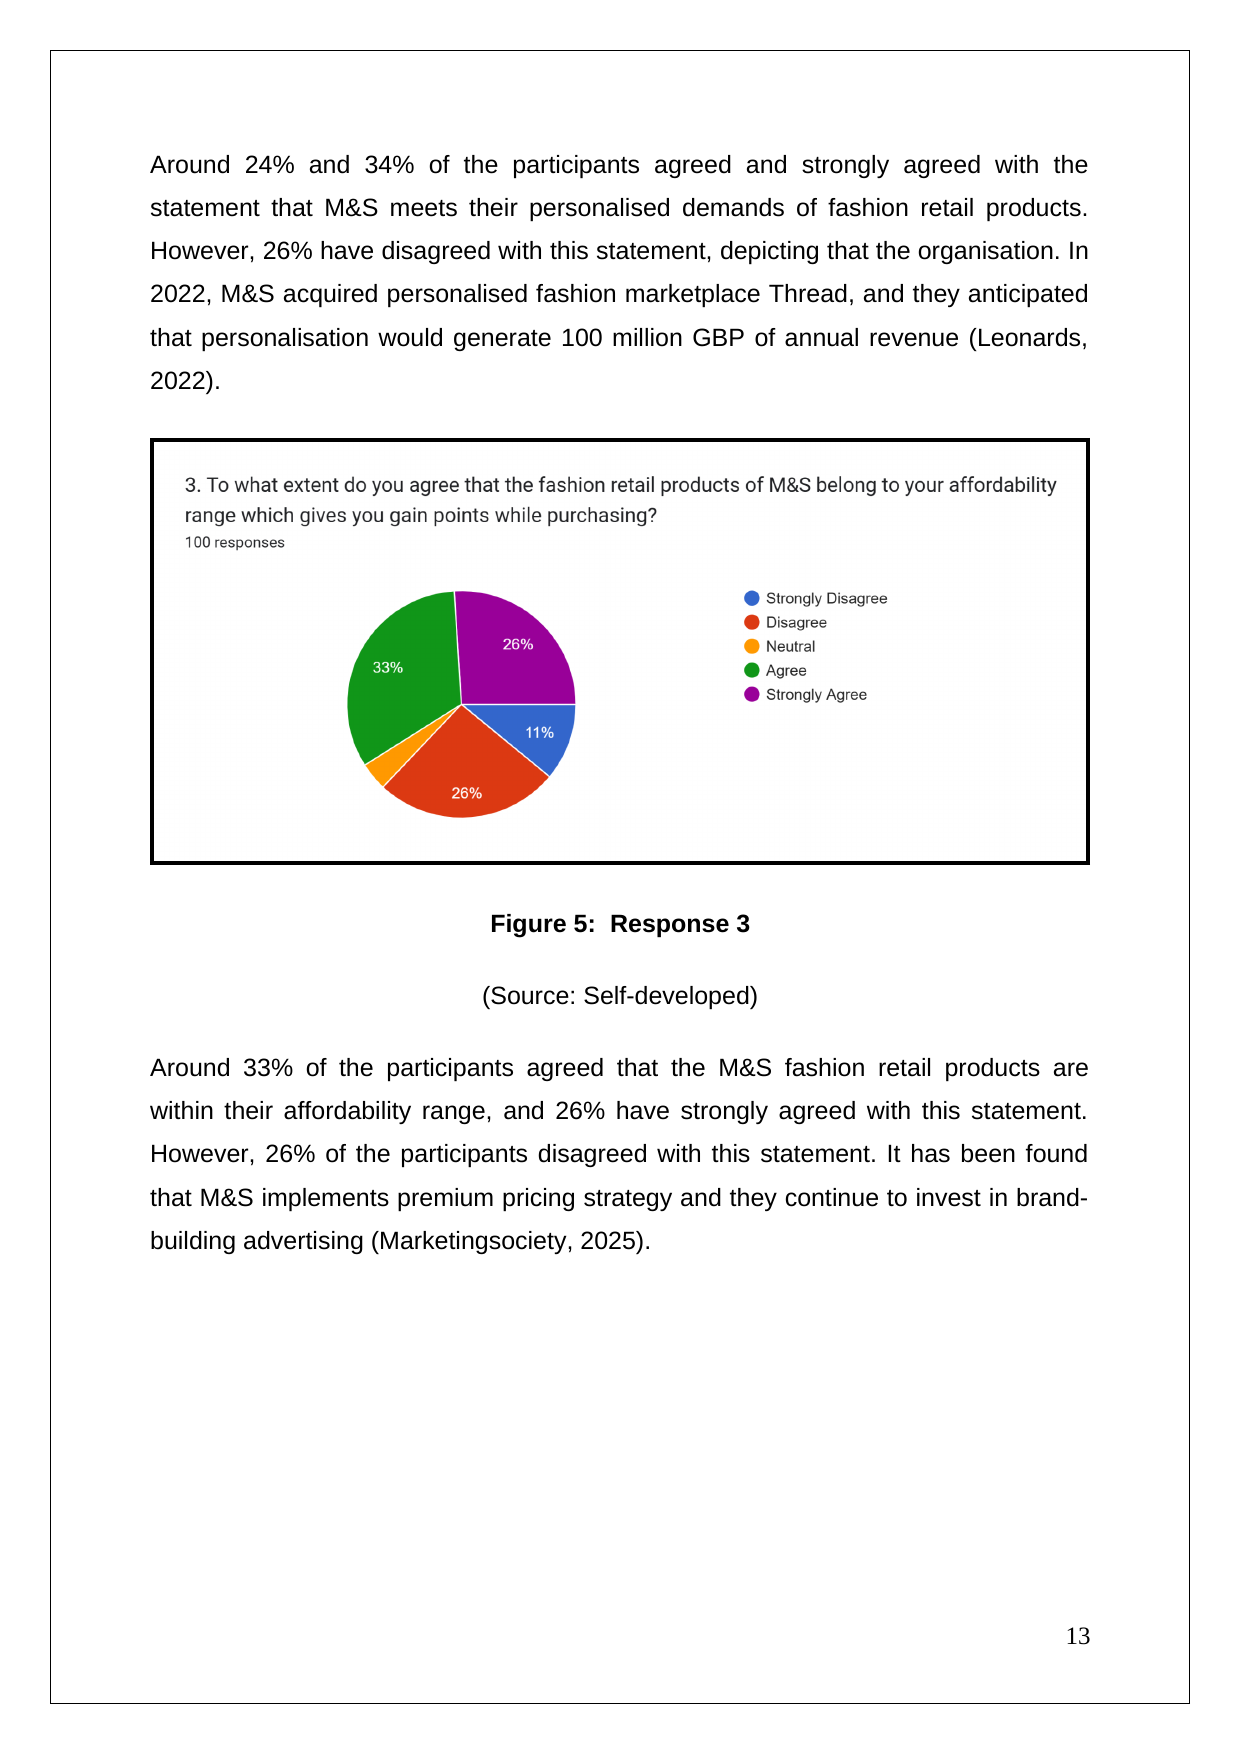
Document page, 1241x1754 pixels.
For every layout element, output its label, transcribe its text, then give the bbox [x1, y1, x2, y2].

picture [154, 442, 1086, 861]
text (Source: Self-developed) [150, 981, 1090, 1009]
text Figure 5: Response 3 [150, 908, 1090, 937]
text Around 33% of the participants agreed that the M&S fashion retail products are within their affordability range, and 26% have strongly agreed with this statement. However, 26% of the participants disagreed with this statement. It has been found that M&S implements premium pricing strategy and they continue to invest in brand-building advertising (Marketingsociety, 2025). [150, 1053, 1090, 1254]
text Around 24% and 34% of the participants agreed and strongly agreed with the statement that M&S meets their personalised demands of fashion retail products. However, 26% have disagreed with this statement, depicting that the organisation. In 2022, M&S acquired personalised fashion marketplace Thread, and they anticipated that personalisation would generate 100 million GBP of annual revenue (Leonards, 2022). [150, 150, 1090, 394]
